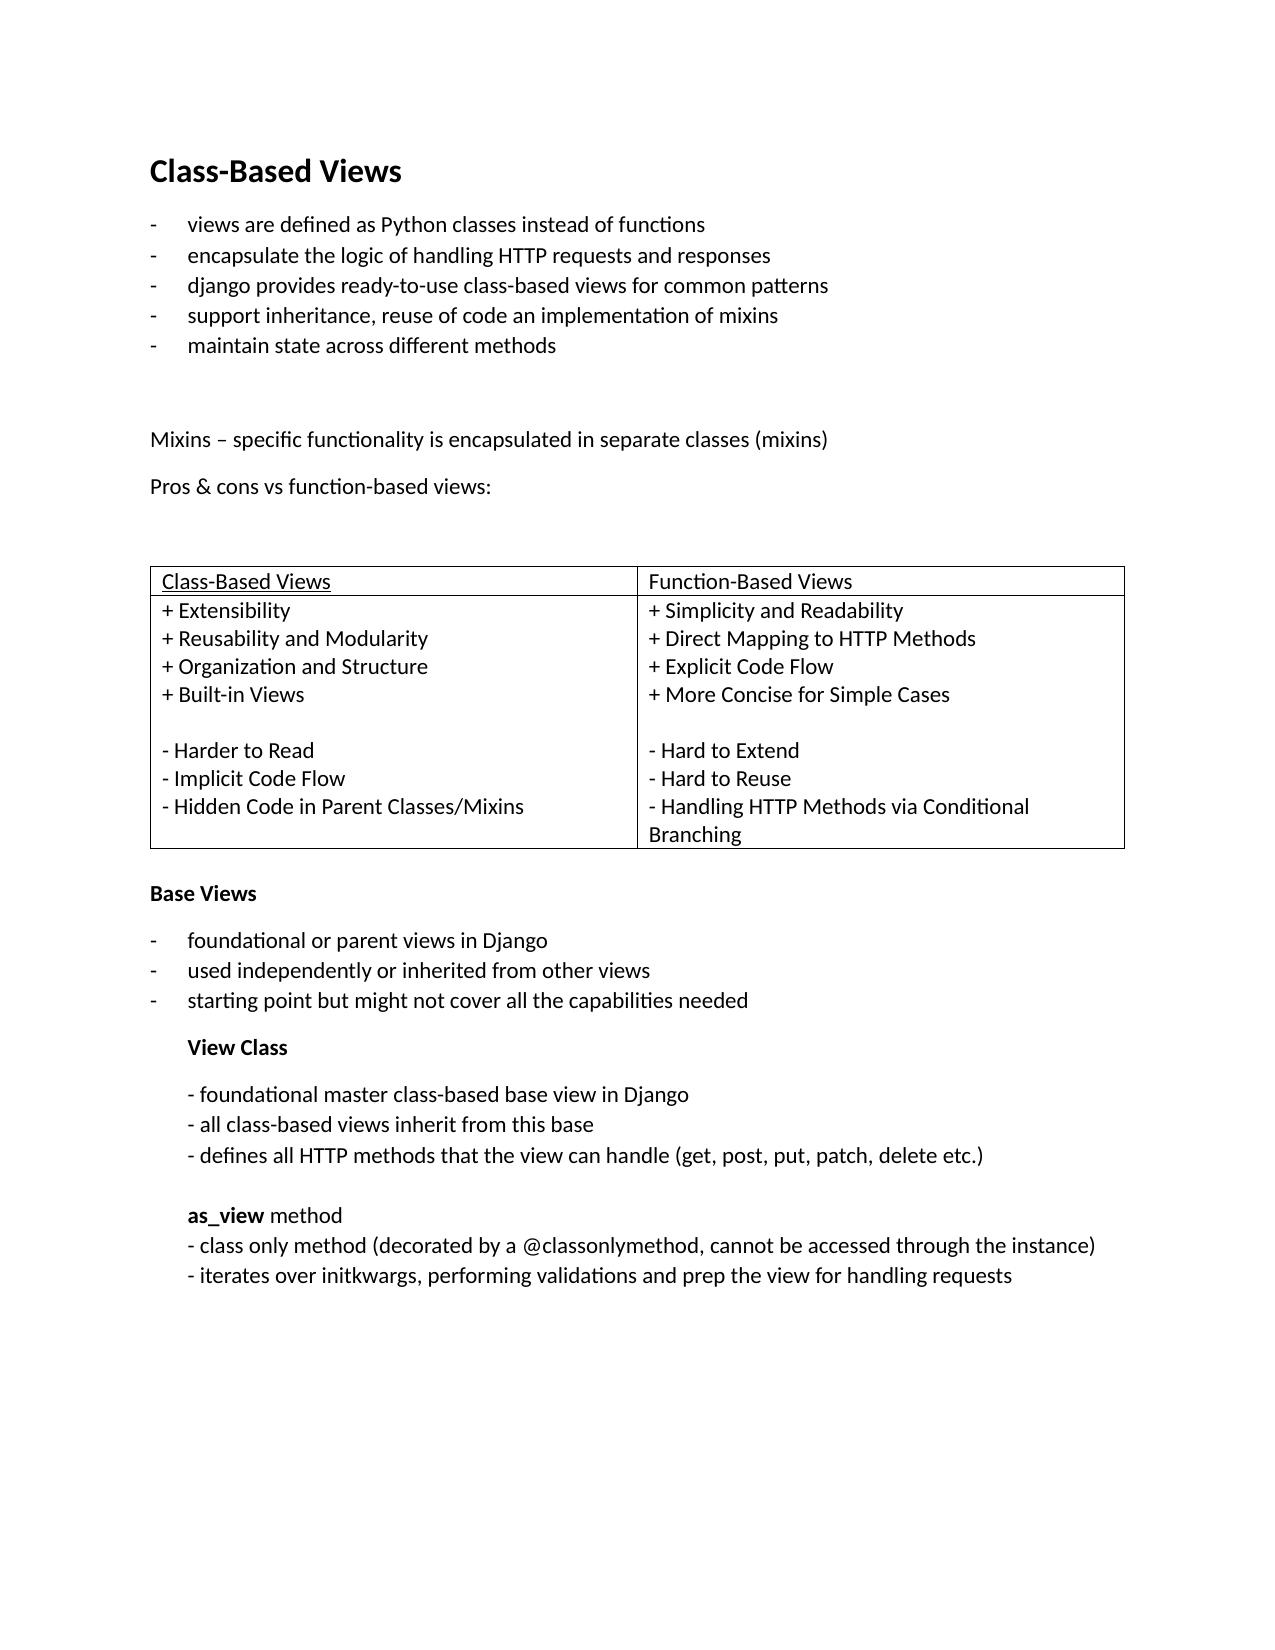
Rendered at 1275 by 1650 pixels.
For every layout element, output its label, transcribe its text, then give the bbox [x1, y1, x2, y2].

text View Class [187, 1033, 1125, 1062]
list used independently or inherited from other views [150, 956, 1125, 984]
text Pros & cons vs function-based views: [150, 472, 1125, 500]
list starting point but might not cover all the capabilities needed [150, 987, 1125, 1015]
list support inheritance, reuse of code an implementation of mixins [150, 301, 1125, 329]
list foundational or parent views in Django [150, 926, 1125, 954]
text Base Views [150, 849, 1125, 907]
table_header Class-Based Views [151, 567, 637, 595]
text Class-Based Views [150, 150, 1125, 191]
list views are defined as Python classes instead of functions [150, 211, 1125, 239]
table_cell + Extensibility + Reusability and Modularity + Organization and Structure + Built-in Views - Harder to Read - Implicit Code Flow - Hidden Code in Parent Classes/Mixins [151, 596, 637, 848]
table_header Function-Based Views [638, 567, 1124, 595]
list maintain state across different methods [150, 331, 1125, 359]
text - foundational master class-based base view in Django - all class-based views inherit from this base - defines all HTTP methods that the view can handle (get, post, put, patch, delete etc.) as_view method - class only method (decorated by a @classonlymethod, cannot be accessed through the instance) - iterates over initkwargs, performing validations and prep the view for handling requests [187, 1080, 1125, 1290]
list django provides ready-to-use class-based views for common patterns [150, 271, 1125, 299]
list encapsulate the logic of handling HTTP requests and responses [150, 241, 1125, 269]
text Mixins – specific functionality is encapsulated in separate classes (mixins) [150, 425, 1125, 453]
table_cell + Simplicity and Readability + Direct Mapping to HTTP Methods + Explicit Code Flow + More Concise for Simple Cases - Hard to Extend - Hard to Reuse - Handling HTTP Methods via Conditional Branching [638, 596, 1124, 848]
